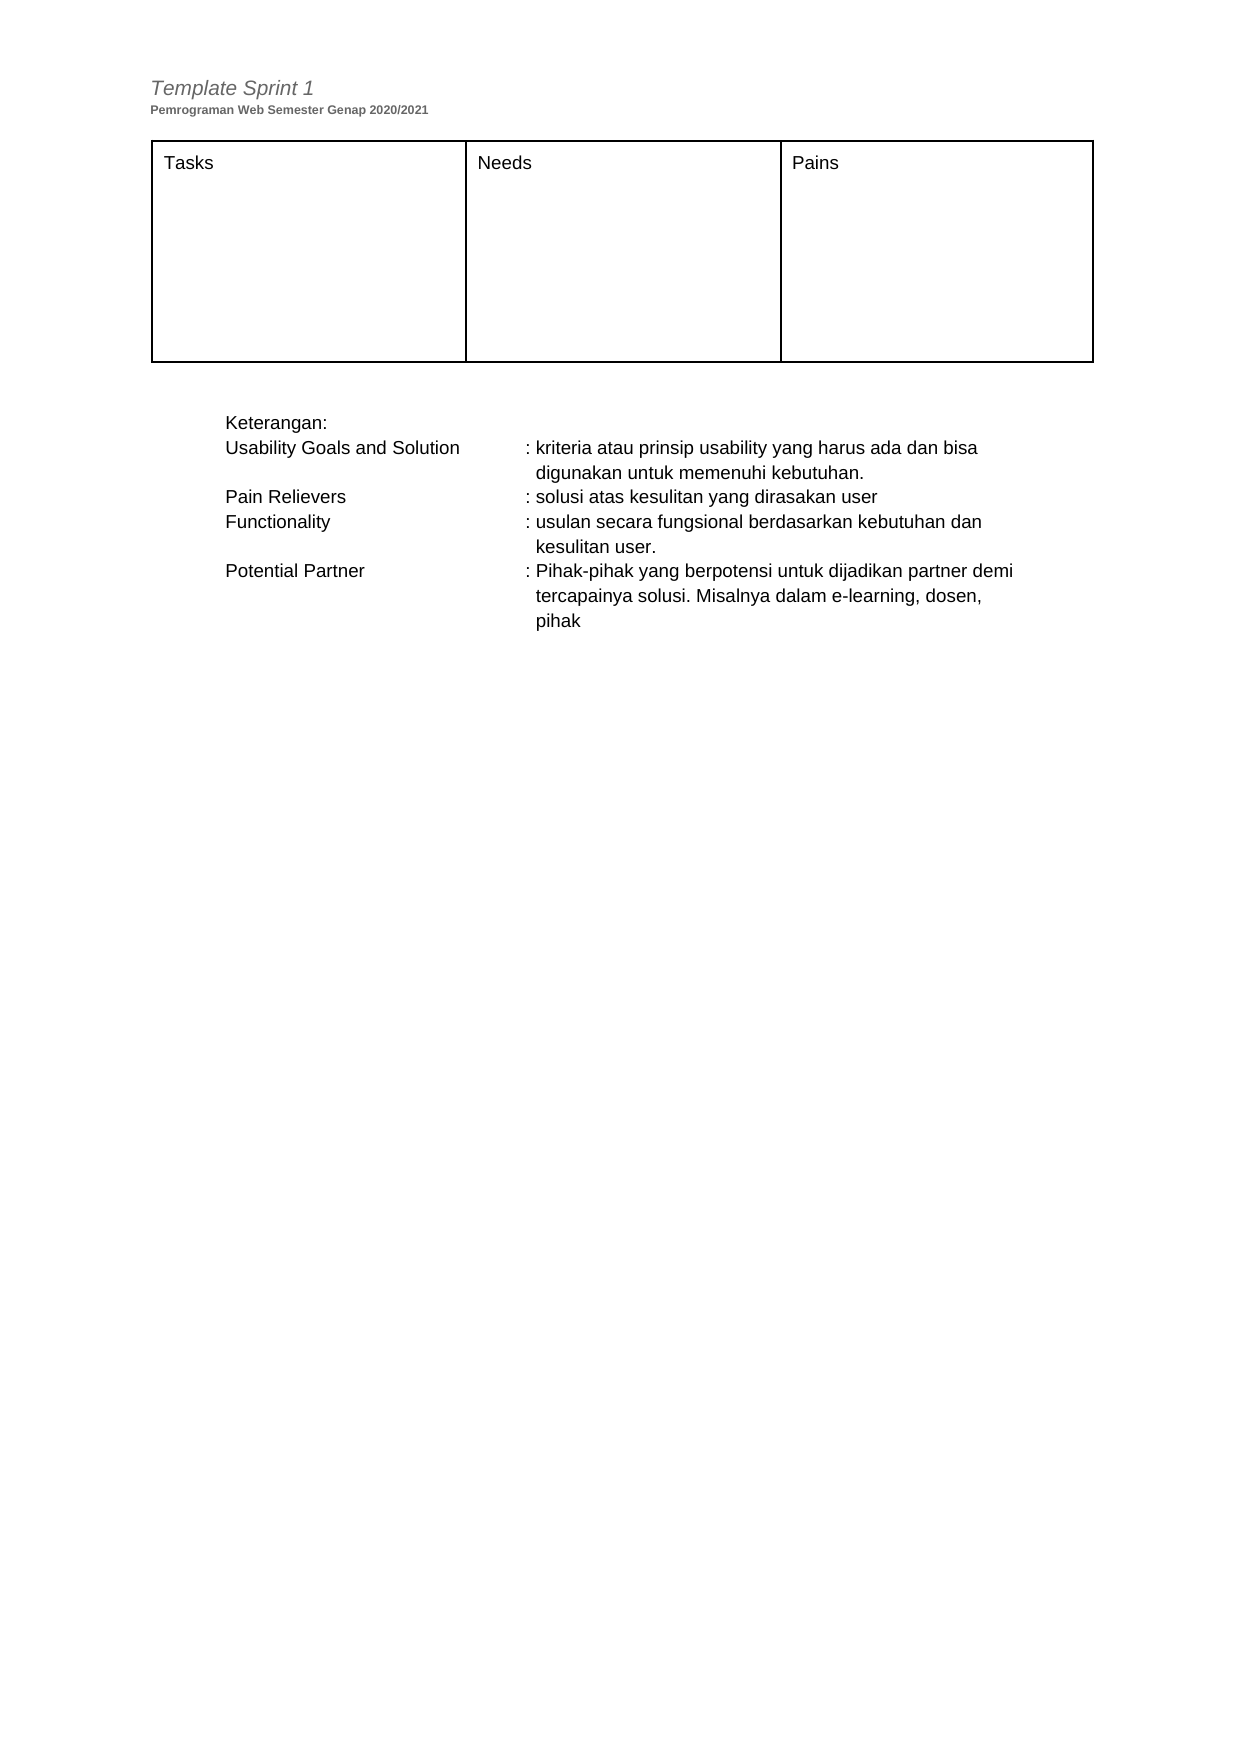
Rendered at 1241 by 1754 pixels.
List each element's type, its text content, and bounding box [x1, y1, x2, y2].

text Pain Relievers : solusi atas kesulitan yang dirasakan user [225, 486, 1198, 508]
table_header Needs [467, 142, 780, 361]
table_header Pains [782, 142, 1092, 361]
text Keterangan: [225, 412, 1198, 434]
text Usability Goals and Solution : kriteria atau prinsip usability yang harus ada dan bisa digunakan untuk memenuhi kebutuhan. [225, 437, 1069, 483]
text Potential Partner : Pihak-pihak yang berpotensi untuk dijadikan partner demi tercapainya solusi. Misalnya dalam e-learning, dosen, pihak [225, 560, 1031, 631]
table_header Tasks [153, 142, 465, 361]
text Functionality : usulan secara fungsional berdasarkan kebutuhan dan kesulitan user. [225, 511, 1061, 557]
